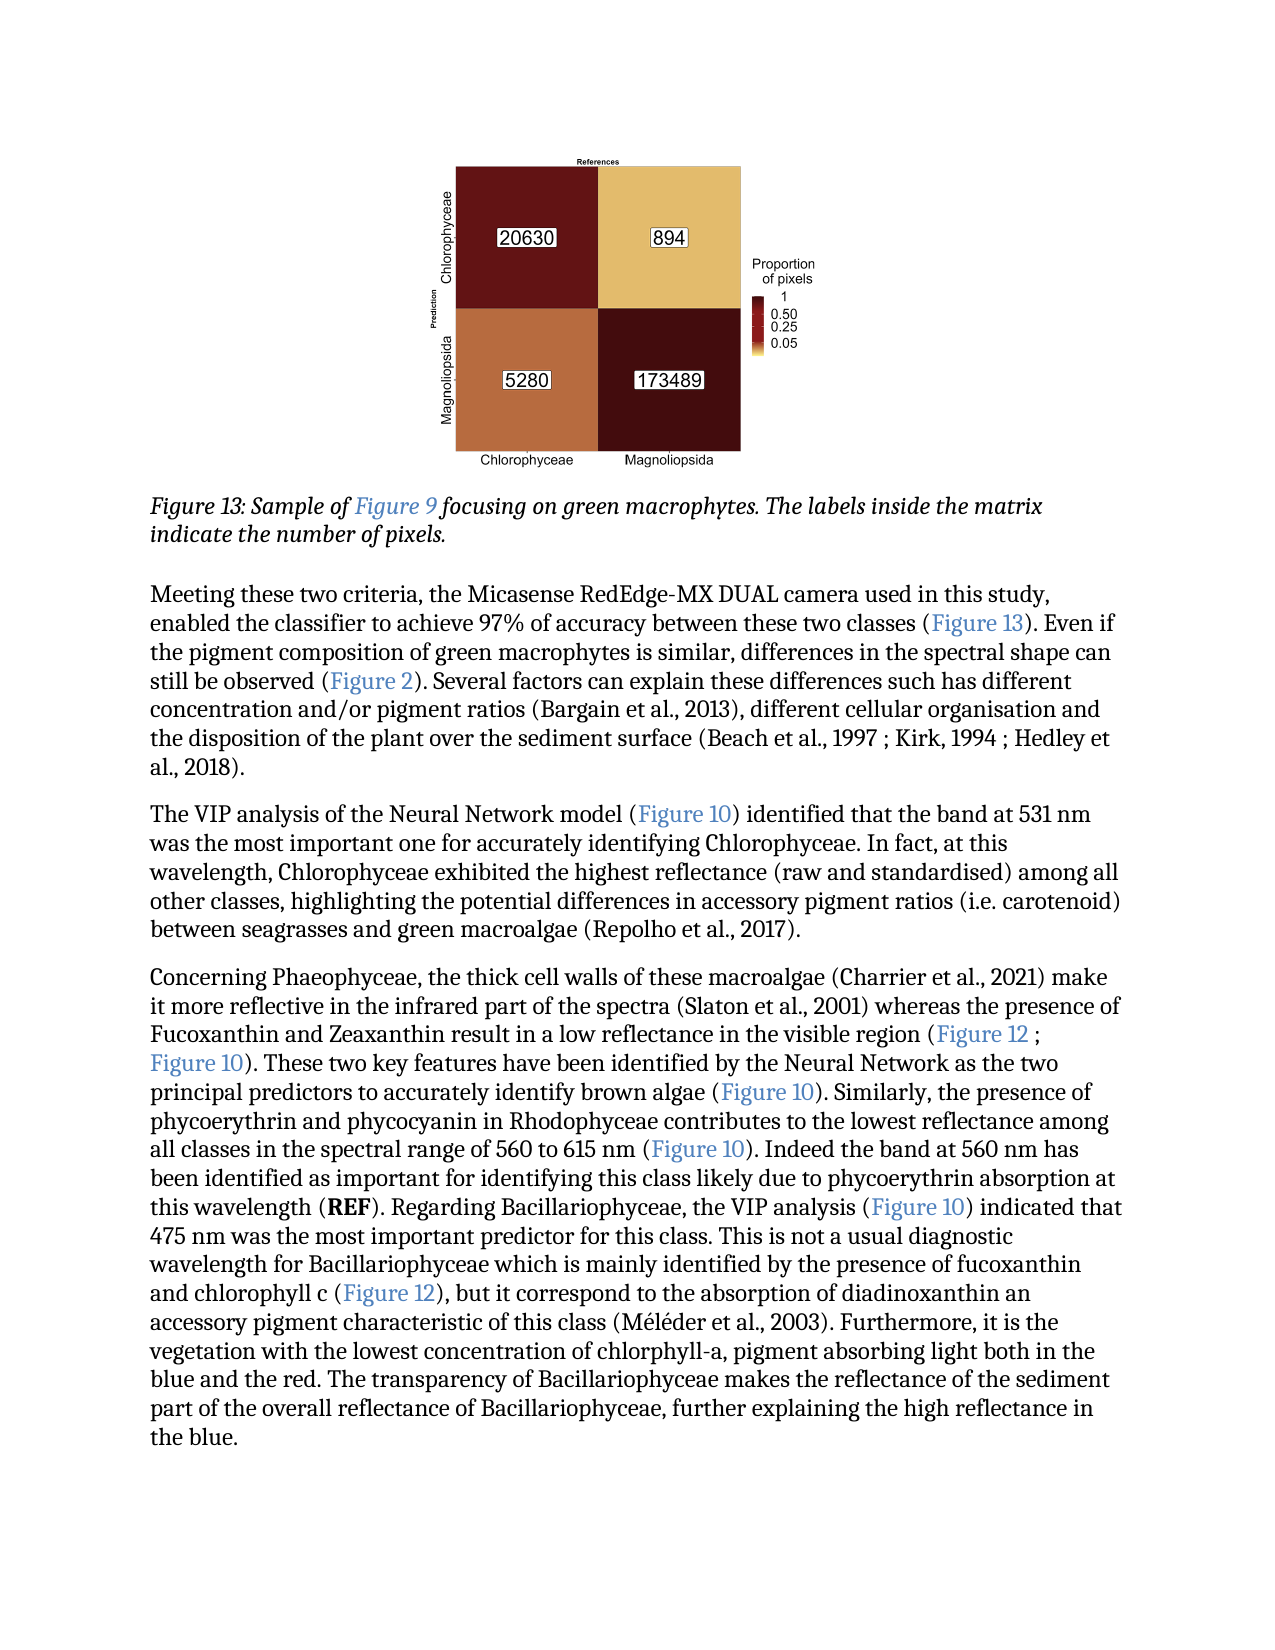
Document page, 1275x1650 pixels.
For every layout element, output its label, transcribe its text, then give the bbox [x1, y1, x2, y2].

text Meeting these two criteria, the Micasense RedEdge-MX DUAL camera used in this study, enabled the classifier to achieve 97% of accuracy between these two classes (Figure 13). Even if the pigment composition of green macrophytes is similar, differences in the spectral shape can still be observed (Figure 2). Several factors can explain these differences such has different concentration and/or pigment ratios (Bargain et al., 2013), different cellular organisation and the disposition of the plant over the sediment surface (Beach et al., 1997 ; Kirk, 1994 ; Hedley et al., 2018). [150, 580, 1125, 782]
text The VIP analysis of the Neural Network model (Figure 10) identified that the band at 531 nm was the most important one for accurately identifying Chlorophyceae. In fact, at this wavelength, Chlorophyceae exhibited the highest reflectance (raw and standardised) among all other classes, highlighting the potential differences in accessory pigment ratios (i.e. carotenoid) between seagrasses and green macroalgae (Repolho et al., 2017). [150, 800, 1125, 944]
picture [404, 153, 849, 471]
table_header Figure 13: Sample of Figure 9 focusing on green macrophytes. The labels inside the matrix indicate the number of pixels. [139, 150, 1114, 562]
text Concerning Phaeophyceae, the thick cell walls of these macroalgae (Charrier et al., 2021) make it more reflective in the infrared part of the spectra (Slaton et al., 2001) whereas the presence of Fucoxanthin and Zeaxanthin result in a low reflectance in the visible region (Figure 12 ; Figure 10). These two key features have been identified by the Neural Network as the two principal predictors to accurately identify brown algae (Figure 10). Similarly, the presence of phycoerythrin and phycocyanin in Rhodophyceae contributes to the lowest reflectance among all classes in the spectral range of 560 to 615 nm (Figure 10). Indeed the band at 560 nm has been identified as important for identifying this class likely due to phycoerythrin absorption at this wavelength (REF). Regarding Bacillariophyceae, the VIP analysis (Figure 10) indicated that 475 nm was the most important predictor for this class. This is not a usual diagnostic wavelength for Bacillariophyceae which is mainly identified by the presence of fucoxanthin and chlorophyll c (Figure 12), but it correspond to the absorption of diadinoxanthin an accessory pigment characteristic of this class (Méléder et al., 2003). Furthermore, it is the vegetation with the lowest concentration of chlorphyll-a, pigment absorbing light both in the blue and the red. The transparency of Bacillariophyceae makes the reflectance of the sediment part of the overall reflectance of Bacillariophyceae, further explaining the high reflectance in the blue. [150, 963, 1125, 1452]
